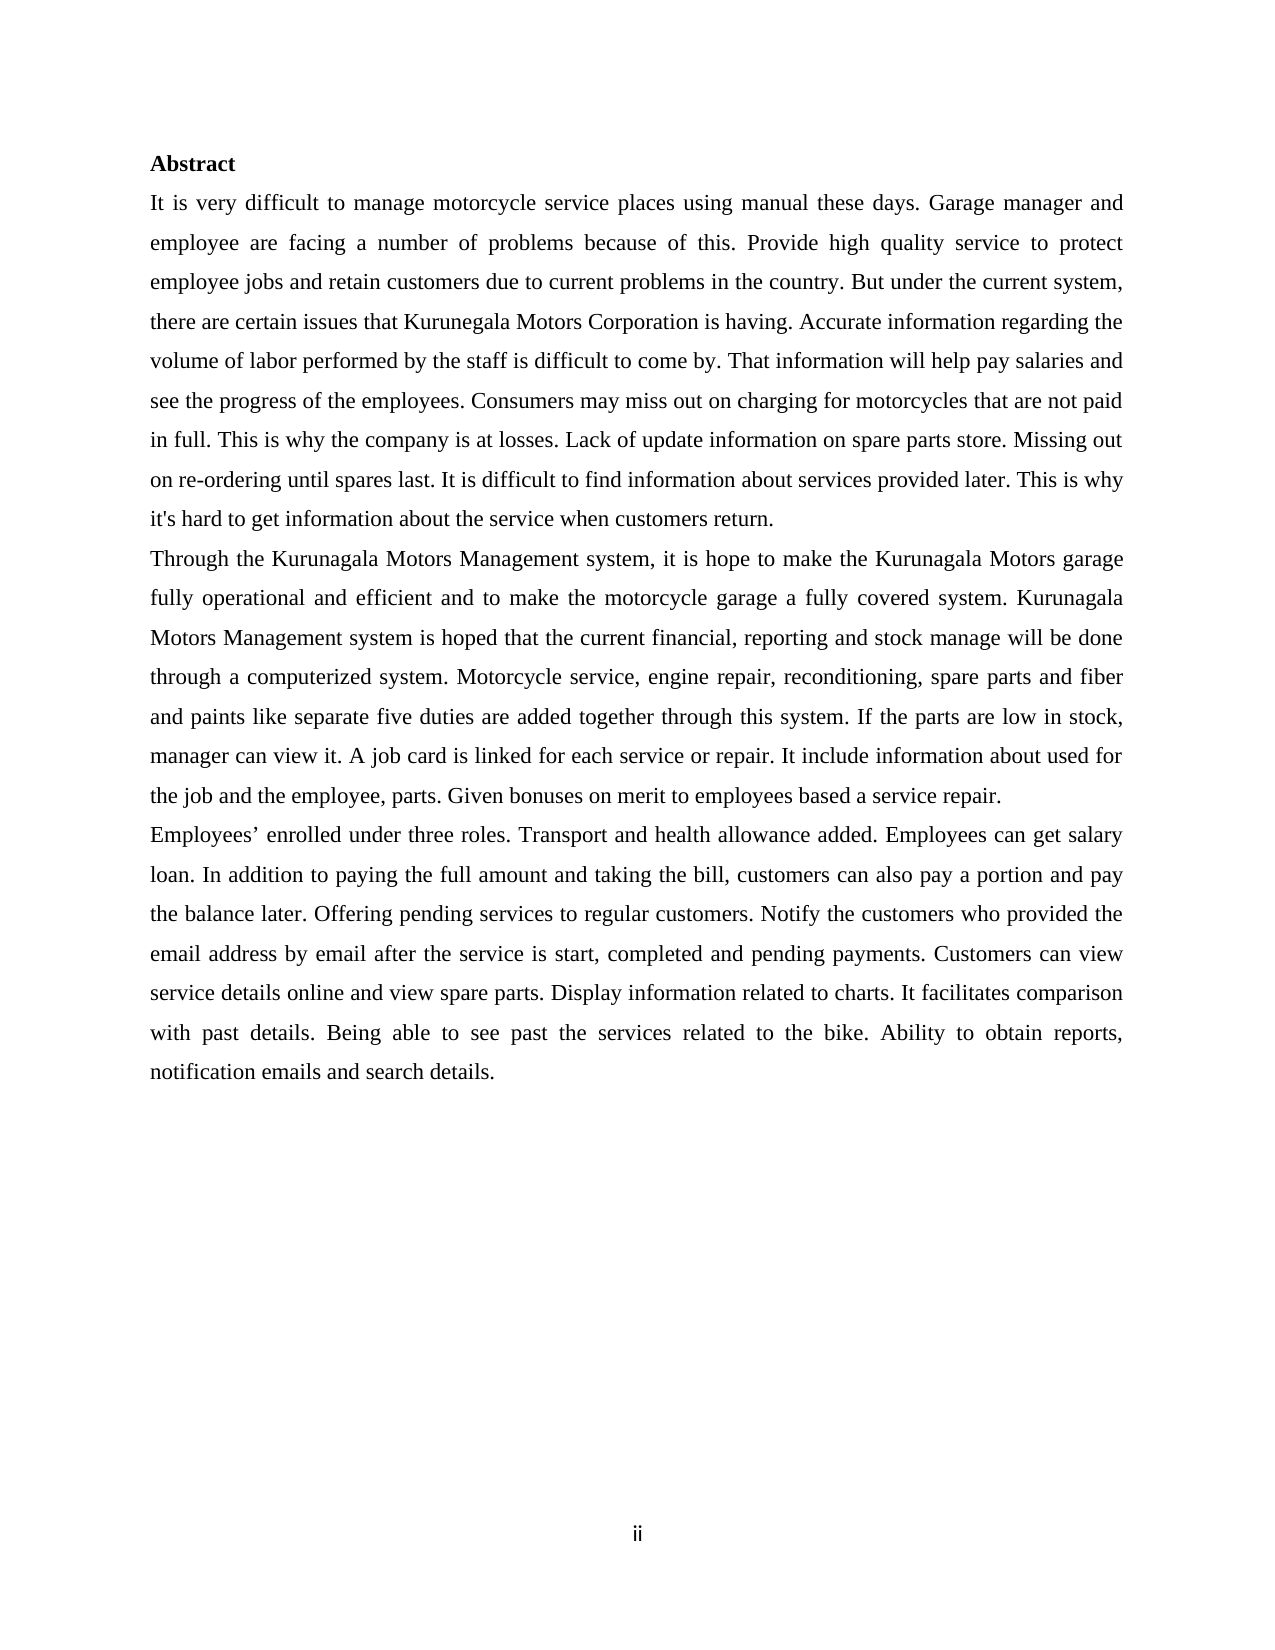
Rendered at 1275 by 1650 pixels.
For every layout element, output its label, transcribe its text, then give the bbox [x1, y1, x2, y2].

subtitle Abstract [150, 150, 1125, 176]
text It is very difficult to manage motorcycle service places using manual these days. Garage manager and employee are facing a number of problems because of this. Provide high quality service to protect employee jobs and retain customers due to current problems in the country. But under the current system, there are certain issues that Kurunegala Motors Corporation is having. Accurate information regarding the volume of labor performed by the staff is difficult to come by. That information will help pay salaries and see the progress of the employees. Consumers may miss out on charging for motorcycles that are not paid in full. This is why the company is at losses. Lack of update information on spare parts store. Missing out on re-ordering until spares last. It is difficult to find information about services provided later. This is why it's hard to get information about the service when customers return. [150, 189, 1125, 532]
text Employees’ enrolled under three roles. Transport and health allowance added. Employees can get salary loan. In addition to paying the full amount and taking the bill, customers can also pay a portion and pay the balance later. Offering pending services to regular customers. Notify the customers who provided the email address by email after the service is start, completed and pending payments. Customers can view service details online and view spare parts. Display information related to charts. It facilitates comparison with past details. Being able to see past the services related to the bike. Ability to obtain reports, notification emails and search details. [150, 821, 1125, 1084]
text Through the Kurunagala Motors Management system, it is hope to make the Kurunagala Motors garage fully operational and efficient and to make the motorcycle garage a fully covered system. Kurunagala Motors Management system is hoped that the current financial, reporting and stock manage will be done through a computerized system. Motorcycle service, engine repair, reconditioning, spare parts and fiber and paints like separate five duties are added together through this system. If the parts are low in stock, manager can view it. A job card is linked for each service or repair. It include information about used for the job and the employee, parts. Given bonuses on merit to employees based a service repair. [150, 545, 1125, 808]
